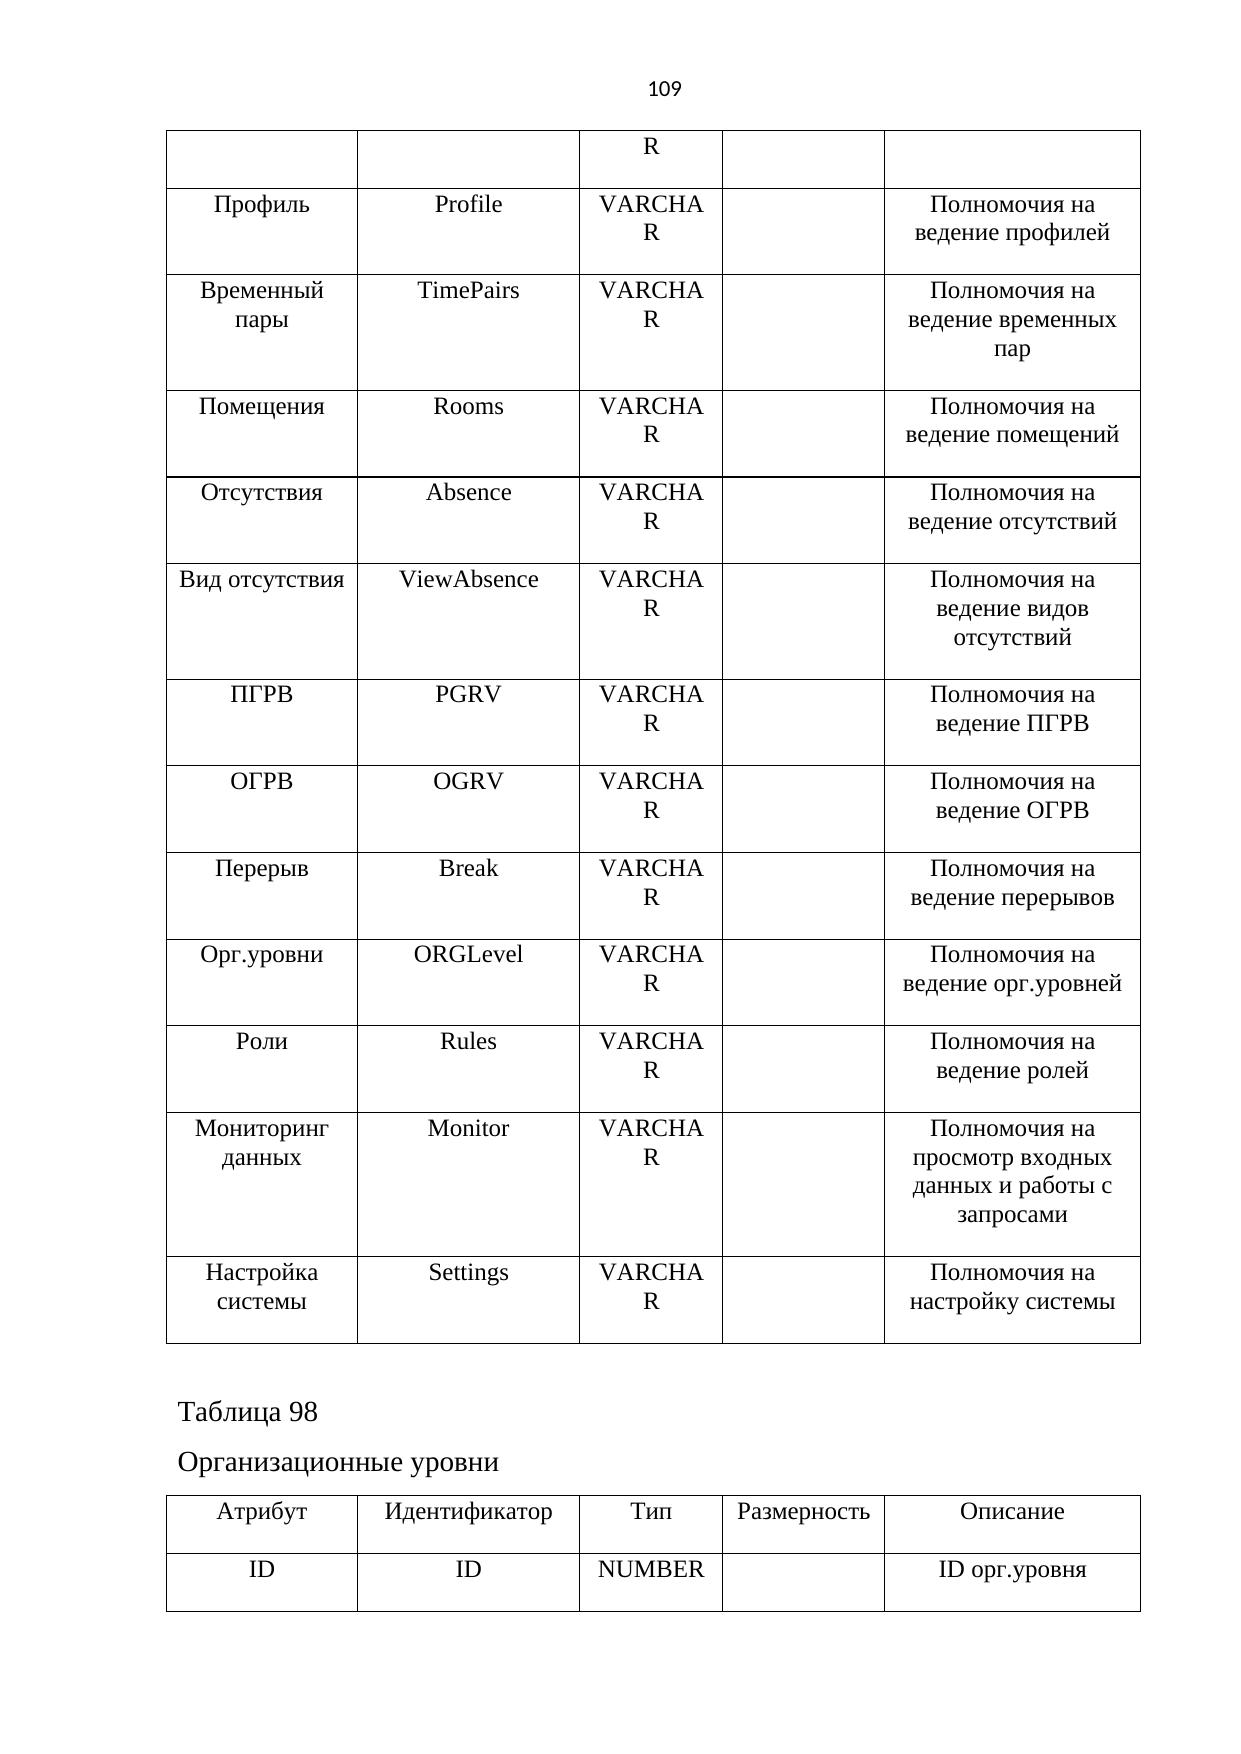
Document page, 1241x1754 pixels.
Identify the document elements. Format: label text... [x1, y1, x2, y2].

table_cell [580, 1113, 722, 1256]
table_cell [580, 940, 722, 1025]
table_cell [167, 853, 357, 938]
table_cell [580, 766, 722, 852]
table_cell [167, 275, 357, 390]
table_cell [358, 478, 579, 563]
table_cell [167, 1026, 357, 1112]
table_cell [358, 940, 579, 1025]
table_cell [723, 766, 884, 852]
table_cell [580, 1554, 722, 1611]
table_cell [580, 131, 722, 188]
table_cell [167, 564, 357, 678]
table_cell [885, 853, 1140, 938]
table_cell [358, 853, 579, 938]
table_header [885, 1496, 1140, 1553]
text Организационные уровни [177, 1444, 1152, 1478]
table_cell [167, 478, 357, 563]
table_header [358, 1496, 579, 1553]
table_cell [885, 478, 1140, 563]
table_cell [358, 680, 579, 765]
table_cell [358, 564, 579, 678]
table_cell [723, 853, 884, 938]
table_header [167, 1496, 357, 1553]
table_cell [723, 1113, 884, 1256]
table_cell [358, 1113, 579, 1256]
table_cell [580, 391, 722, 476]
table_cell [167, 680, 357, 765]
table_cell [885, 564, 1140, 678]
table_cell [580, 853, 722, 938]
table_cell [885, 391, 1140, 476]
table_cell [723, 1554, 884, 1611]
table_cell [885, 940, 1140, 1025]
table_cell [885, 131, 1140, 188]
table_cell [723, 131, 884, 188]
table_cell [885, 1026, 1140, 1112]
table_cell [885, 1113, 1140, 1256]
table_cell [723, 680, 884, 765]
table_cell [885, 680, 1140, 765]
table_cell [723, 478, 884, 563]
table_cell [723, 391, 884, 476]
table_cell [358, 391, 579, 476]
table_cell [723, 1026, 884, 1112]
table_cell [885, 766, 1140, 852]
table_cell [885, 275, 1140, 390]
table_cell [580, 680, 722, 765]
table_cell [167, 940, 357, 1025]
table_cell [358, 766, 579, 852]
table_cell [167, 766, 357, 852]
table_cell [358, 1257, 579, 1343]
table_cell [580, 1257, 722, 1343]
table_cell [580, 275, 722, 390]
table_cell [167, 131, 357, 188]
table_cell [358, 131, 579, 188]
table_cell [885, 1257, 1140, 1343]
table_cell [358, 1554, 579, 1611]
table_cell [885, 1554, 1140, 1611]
text Таблица 98 [177, 1394, 1152, 1428]
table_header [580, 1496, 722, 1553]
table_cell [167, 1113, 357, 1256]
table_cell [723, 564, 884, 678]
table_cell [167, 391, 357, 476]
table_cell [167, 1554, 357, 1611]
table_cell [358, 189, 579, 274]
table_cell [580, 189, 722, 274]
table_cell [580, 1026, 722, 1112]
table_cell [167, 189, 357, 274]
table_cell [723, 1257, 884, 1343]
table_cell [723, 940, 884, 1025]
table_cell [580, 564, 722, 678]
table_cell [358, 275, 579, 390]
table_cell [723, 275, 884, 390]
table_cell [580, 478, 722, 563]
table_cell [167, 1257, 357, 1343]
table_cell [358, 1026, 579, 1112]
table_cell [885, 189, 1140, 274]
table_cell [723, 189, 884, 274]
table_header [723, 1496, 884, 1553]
